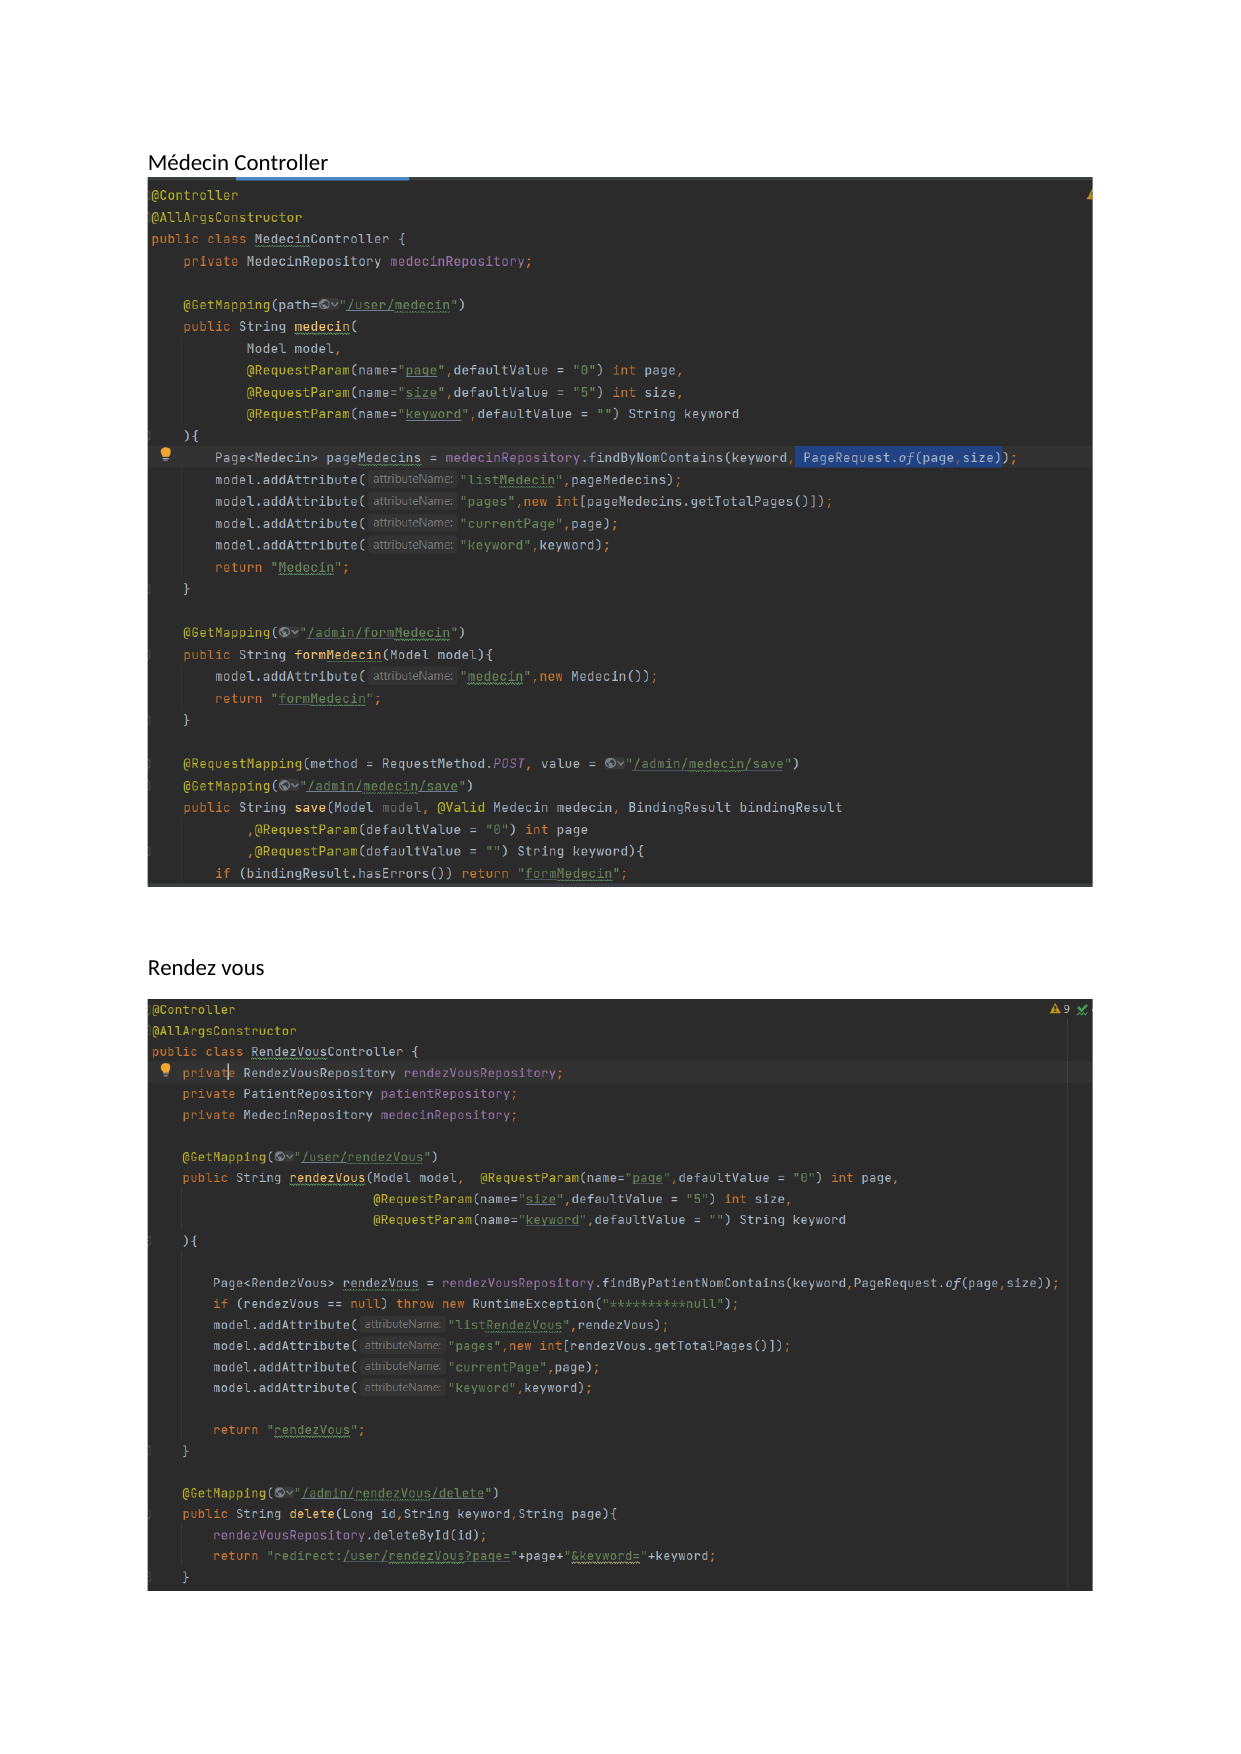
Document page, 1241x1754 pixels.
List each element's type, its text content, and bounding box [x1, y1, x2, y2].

picture [147, 999, 1093, 1591]
picture [147, 177, 1093, 887]
text Rendez vous [148, 953, 1093, 981]
text Médecin Controller [148, 148, 1093, 177]
